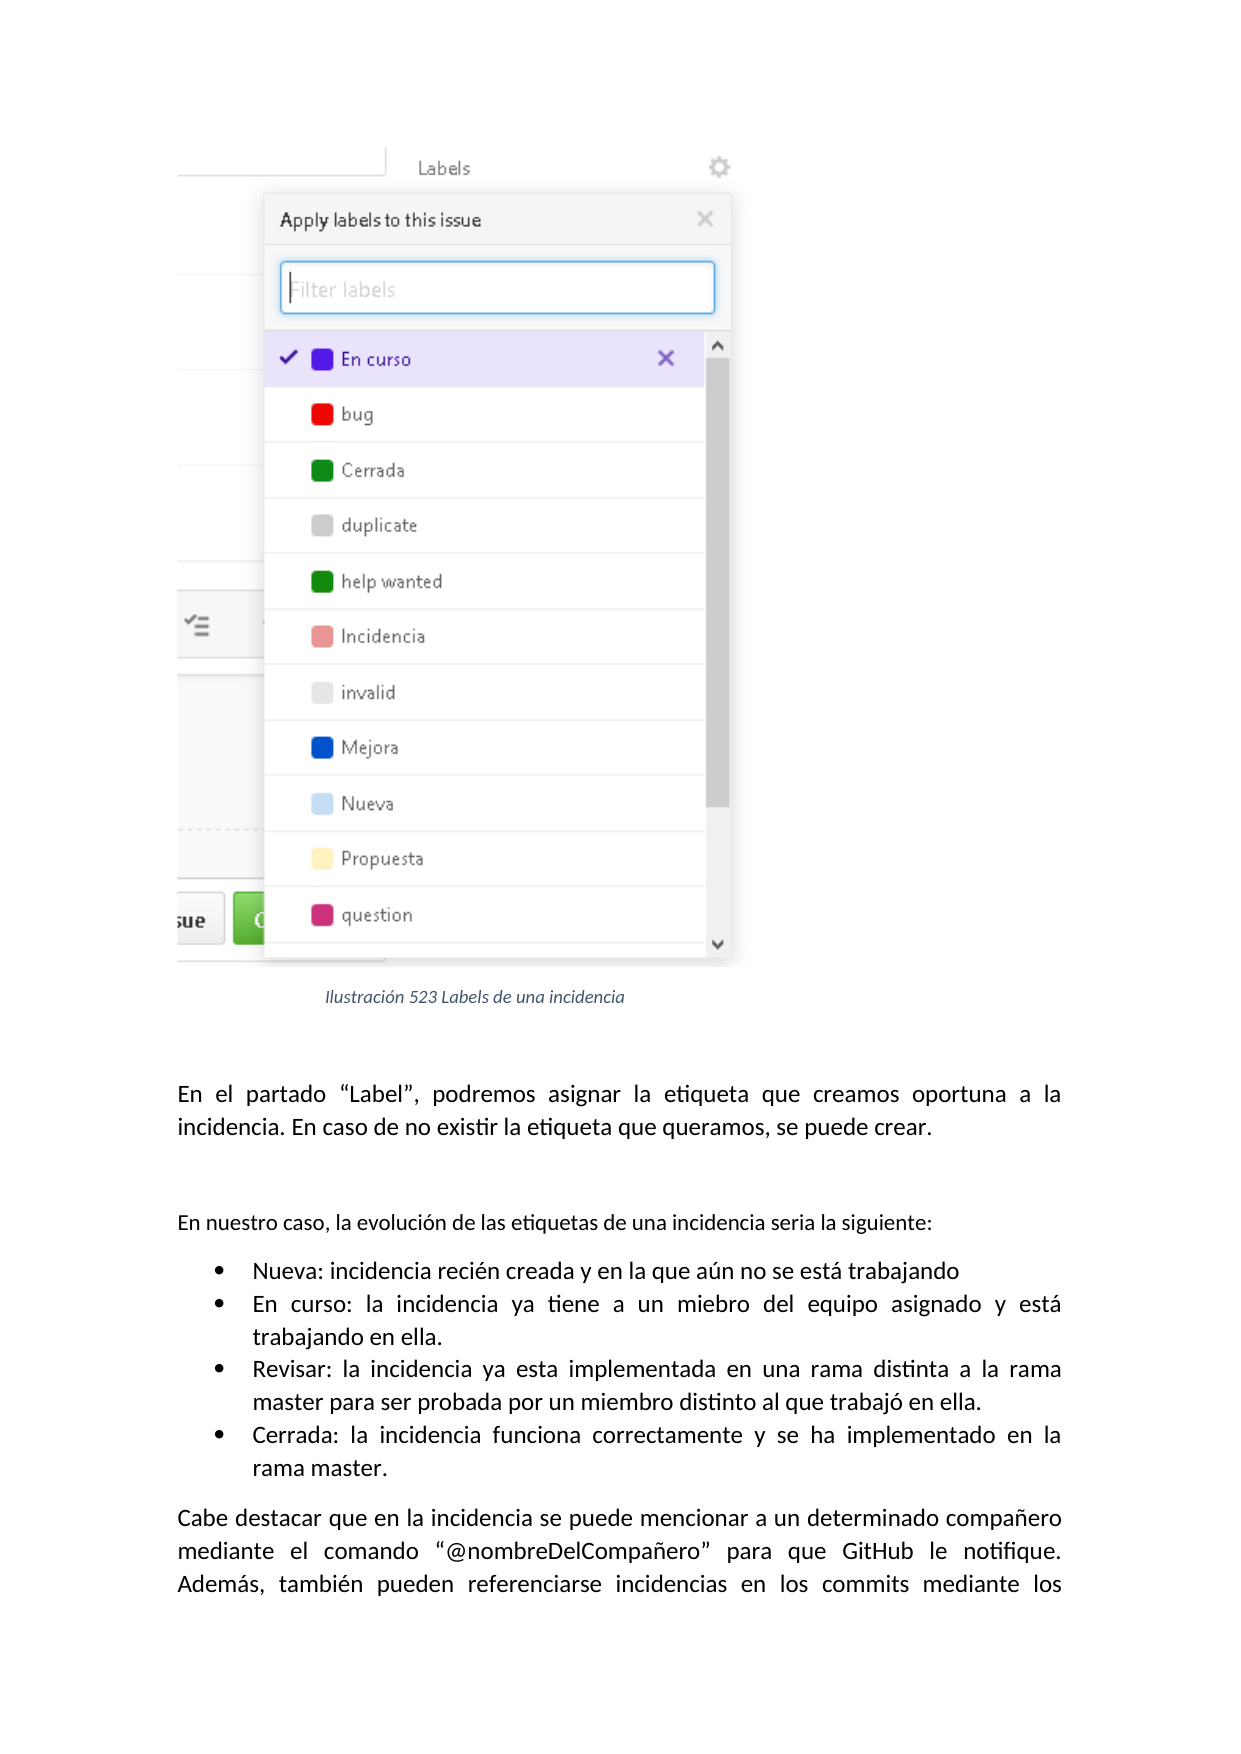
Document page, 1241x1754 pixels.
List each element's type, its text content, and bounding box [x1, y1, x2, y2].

text En nuestro caso, la evolución de las etiquetas de una incidencia seria la siguiente: [177, 1208, 1063, 1236]
text En el partado “Label”, podremos asignar la etiqueta que creamos oportuna a la incidencia. En caso de no existir la etiqueta que queramos, se puede crear. [177, 1079, 1063, 1142]
list Revisar: la incidencia ya esta implementada en una rama distinta a la rama master para ser probada por un miembro distinto al que trabajó en ella. [215, 1354, 1063, 1417]
text Ilustración 63 Labels de una incidencia [325, 985, 1063, 1008]
list Nueva: incidencia recién creada y en la que aún no se está trabajando [215, 1255, 1063, 1285]
list Cerrada: la incidencia funciona correctamente y se ha implementado en la rama master. [215, 1419, 1063, 1483]
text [177, 1502, 1063, 1598]
picture [177, 147, 772, 967]
list En curso: la incidencia ya tiene a un miebro del equipo asignado y está trabajando en ella. [215, 1288, 1063, 1351]
